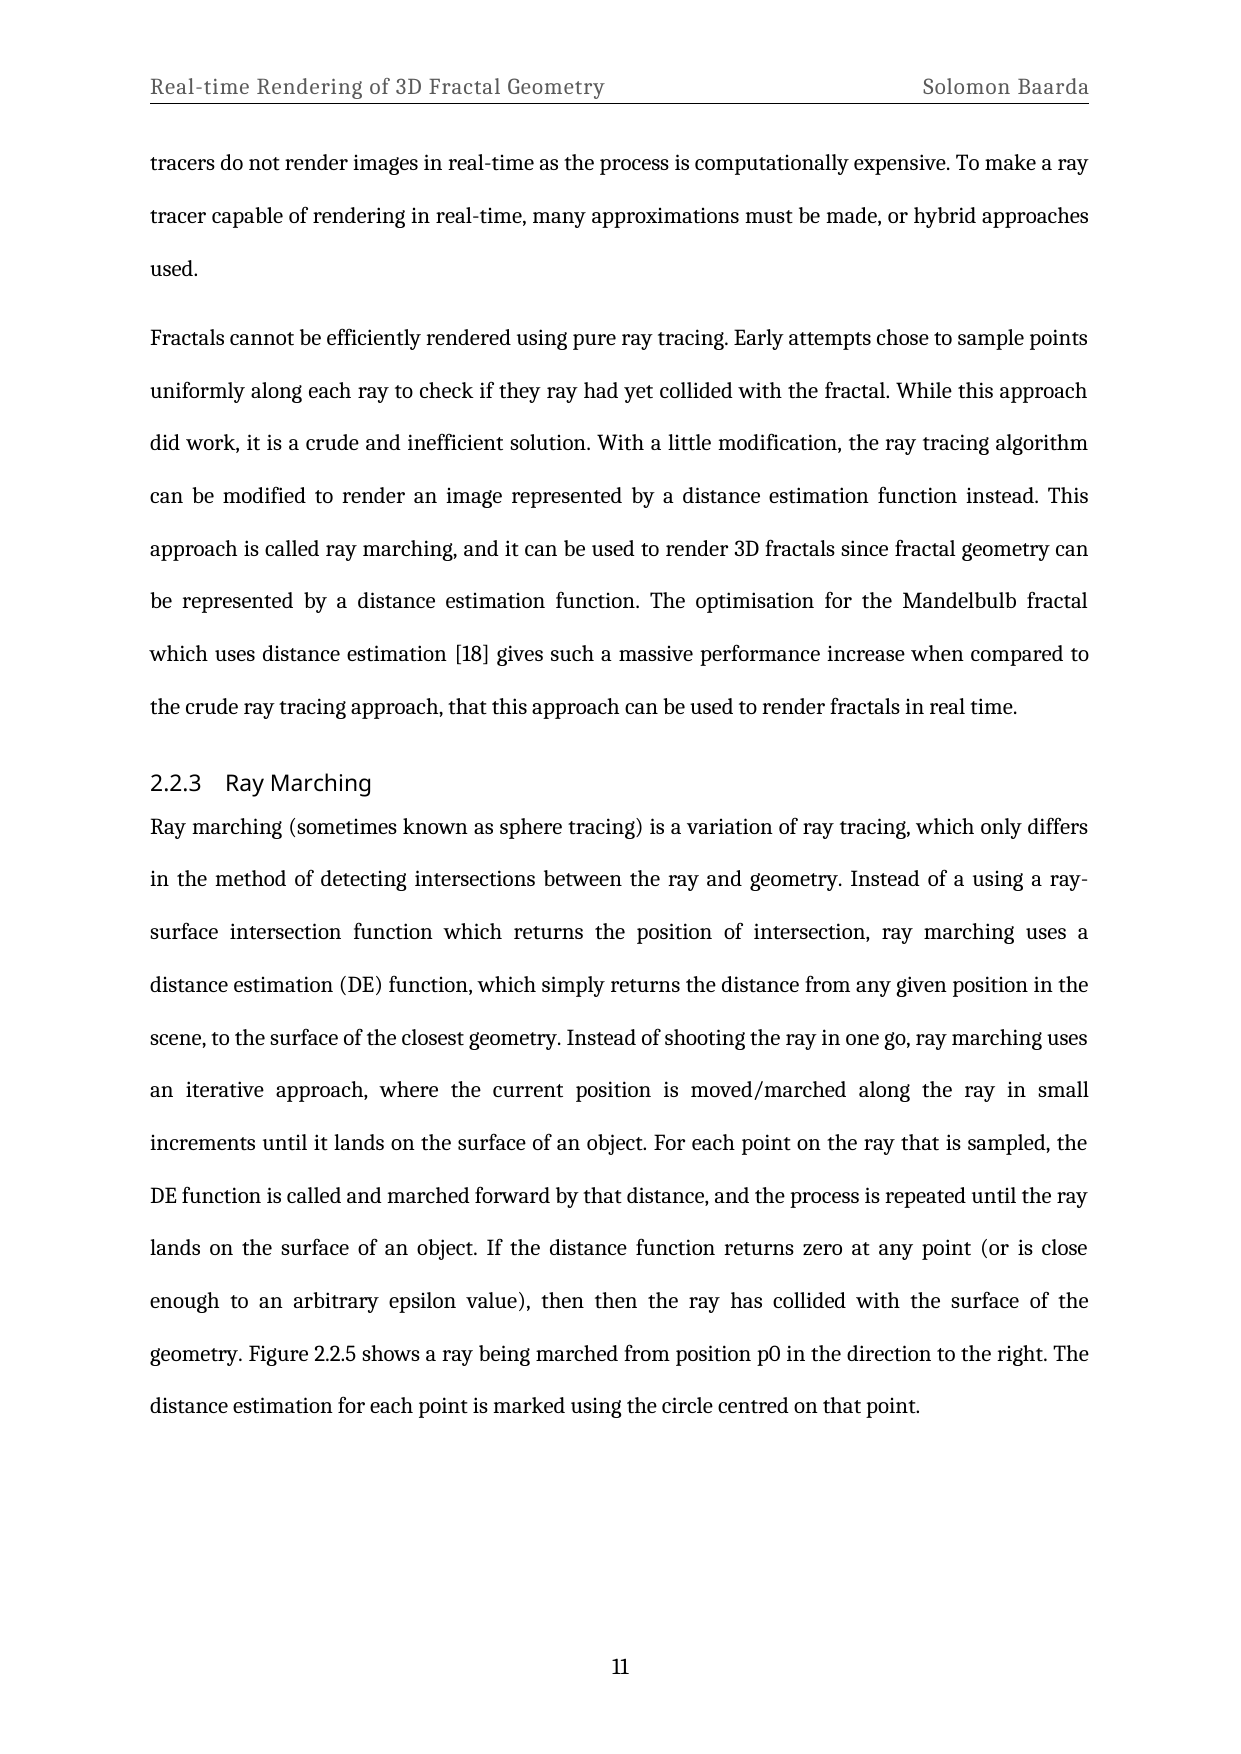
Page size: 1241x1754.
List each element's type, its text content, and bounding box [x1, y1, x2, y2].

subtitle Ray Marching [150, 767, 1090, 798]
text Fractals cannot be efficiently rendered using pure ray tracing. Early attempts chose to sample points uniformly along each ray to check if they ray had yet collided with the fractal. While this approach did work, it is a crude and inefficient solution. With a little modification, the ray tracing algorithm can be modified to render an image represented by a distance estimation function instead. This approach is called ray marching, and it can be used to render 3D fractals since fractal geometry can be represented by a distance estimation function. The optimisation for the Mandelbulb fractal which uses distance estimation gives such a massive performance increase when compared to the crude ray tracing approach, that this approach can be used to render fractals in real time. [150, 325, 1090, 720]
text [150, 150, 1090, 282]
